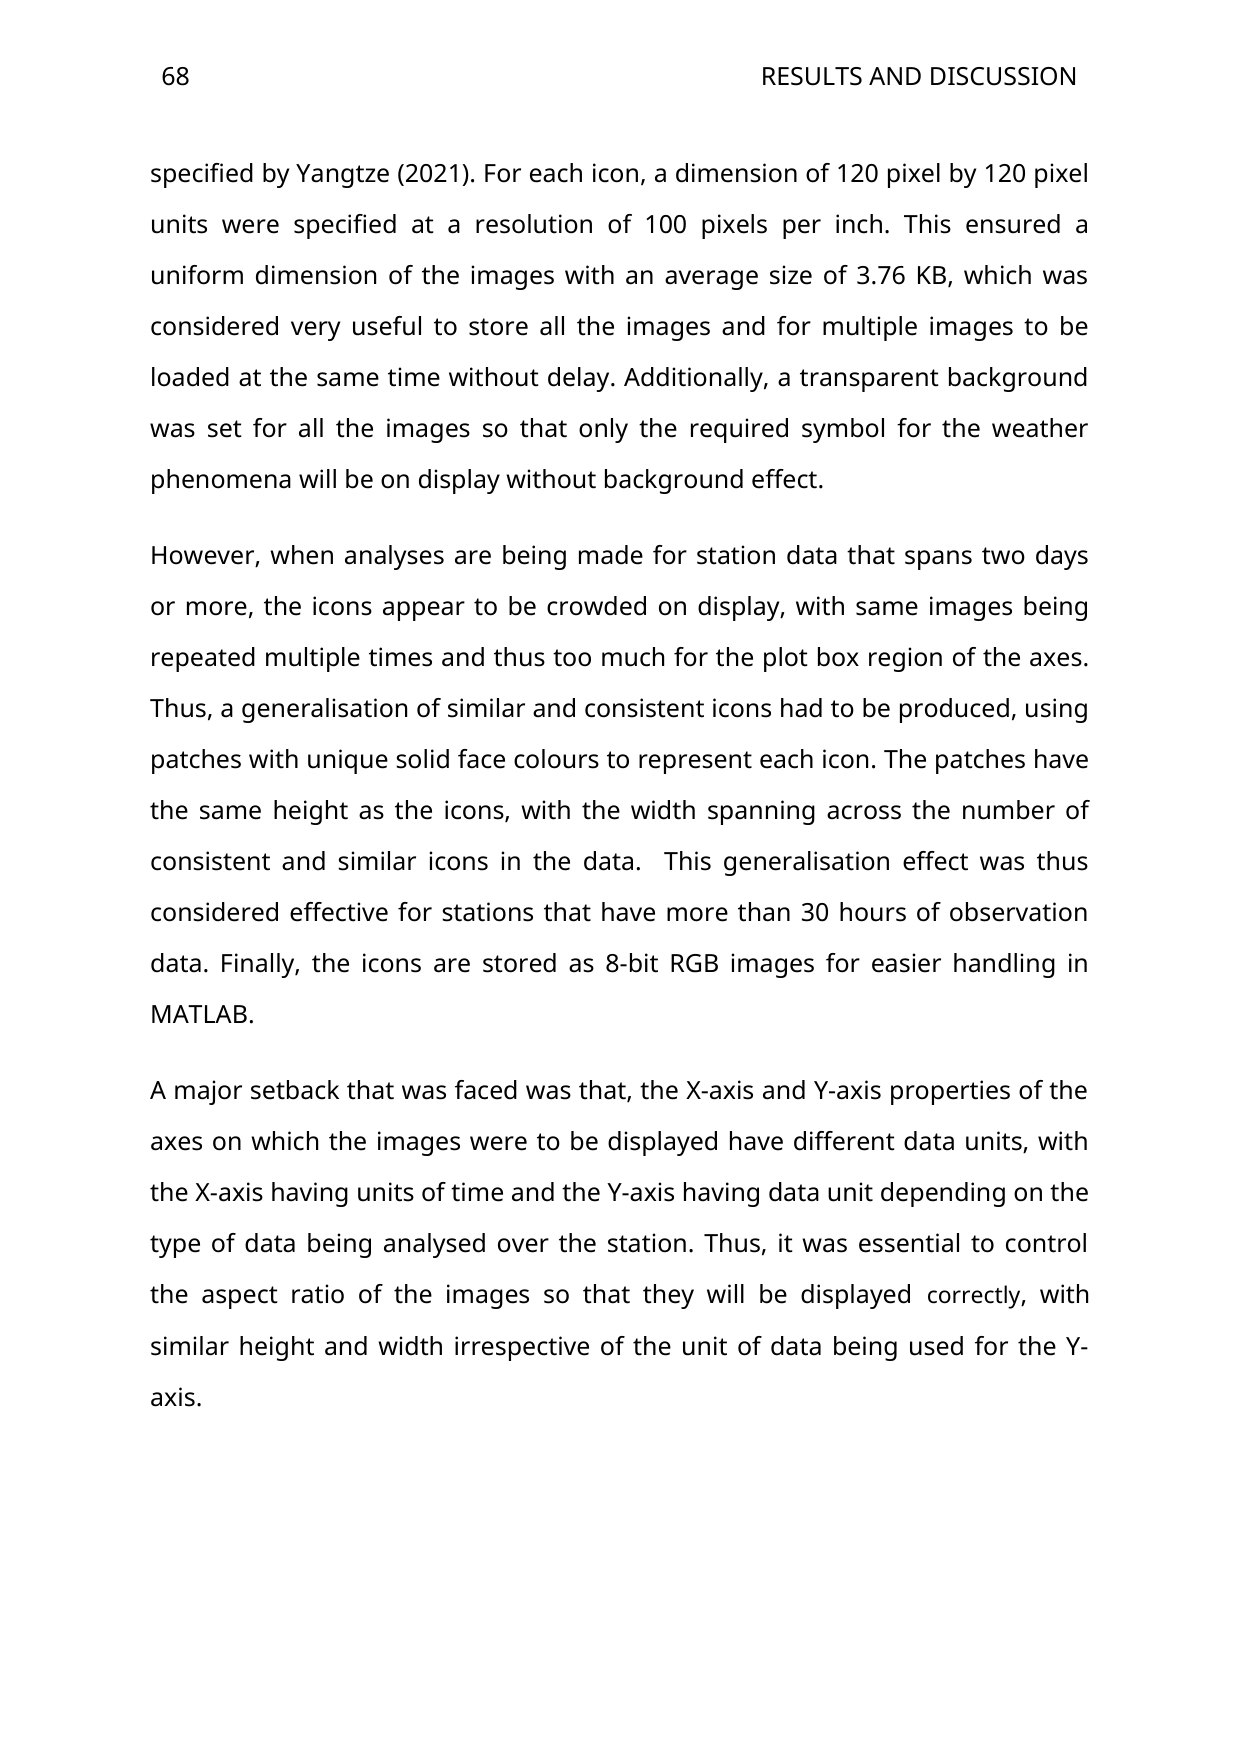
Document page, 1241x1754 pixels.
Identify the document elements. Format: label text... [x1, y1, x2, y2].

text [150, 155, 1090, 496]
text A major setback that was faced was that, the X-axis and Y-axis properties of the axes on which the images were to be displayed have different data units, with the X-axis having units of time and the Y-axis having data unit depending on the type of data being analysed over the station. Thus, it was essential to control the aspect ratio of the images so that they will be displayed correctly, with similar height and width irrespective of the unit of data being used for the Y-axis. [150, 1073, 1090, 1413]
text However, when analyses are being made for station data that spans two days or more, the icons appear to be crowded on display, with same images being repeated multiple times and thus too much for the plot box region of the axes. Thus, a generalisation of similar and consistent icons had to be produced, using patches with unique solid face colours to represent each icon. The patches have the same height as the icons, with the width spanning across the number of consistent and similar icons in the data. This generalisation effect was thus considered effective for stations that have more than 30 hours of observation data. Finally, the icons are stored as 8-bit RGB images for easier handling in MATLAB. [150, 538, 1090, 1031]
